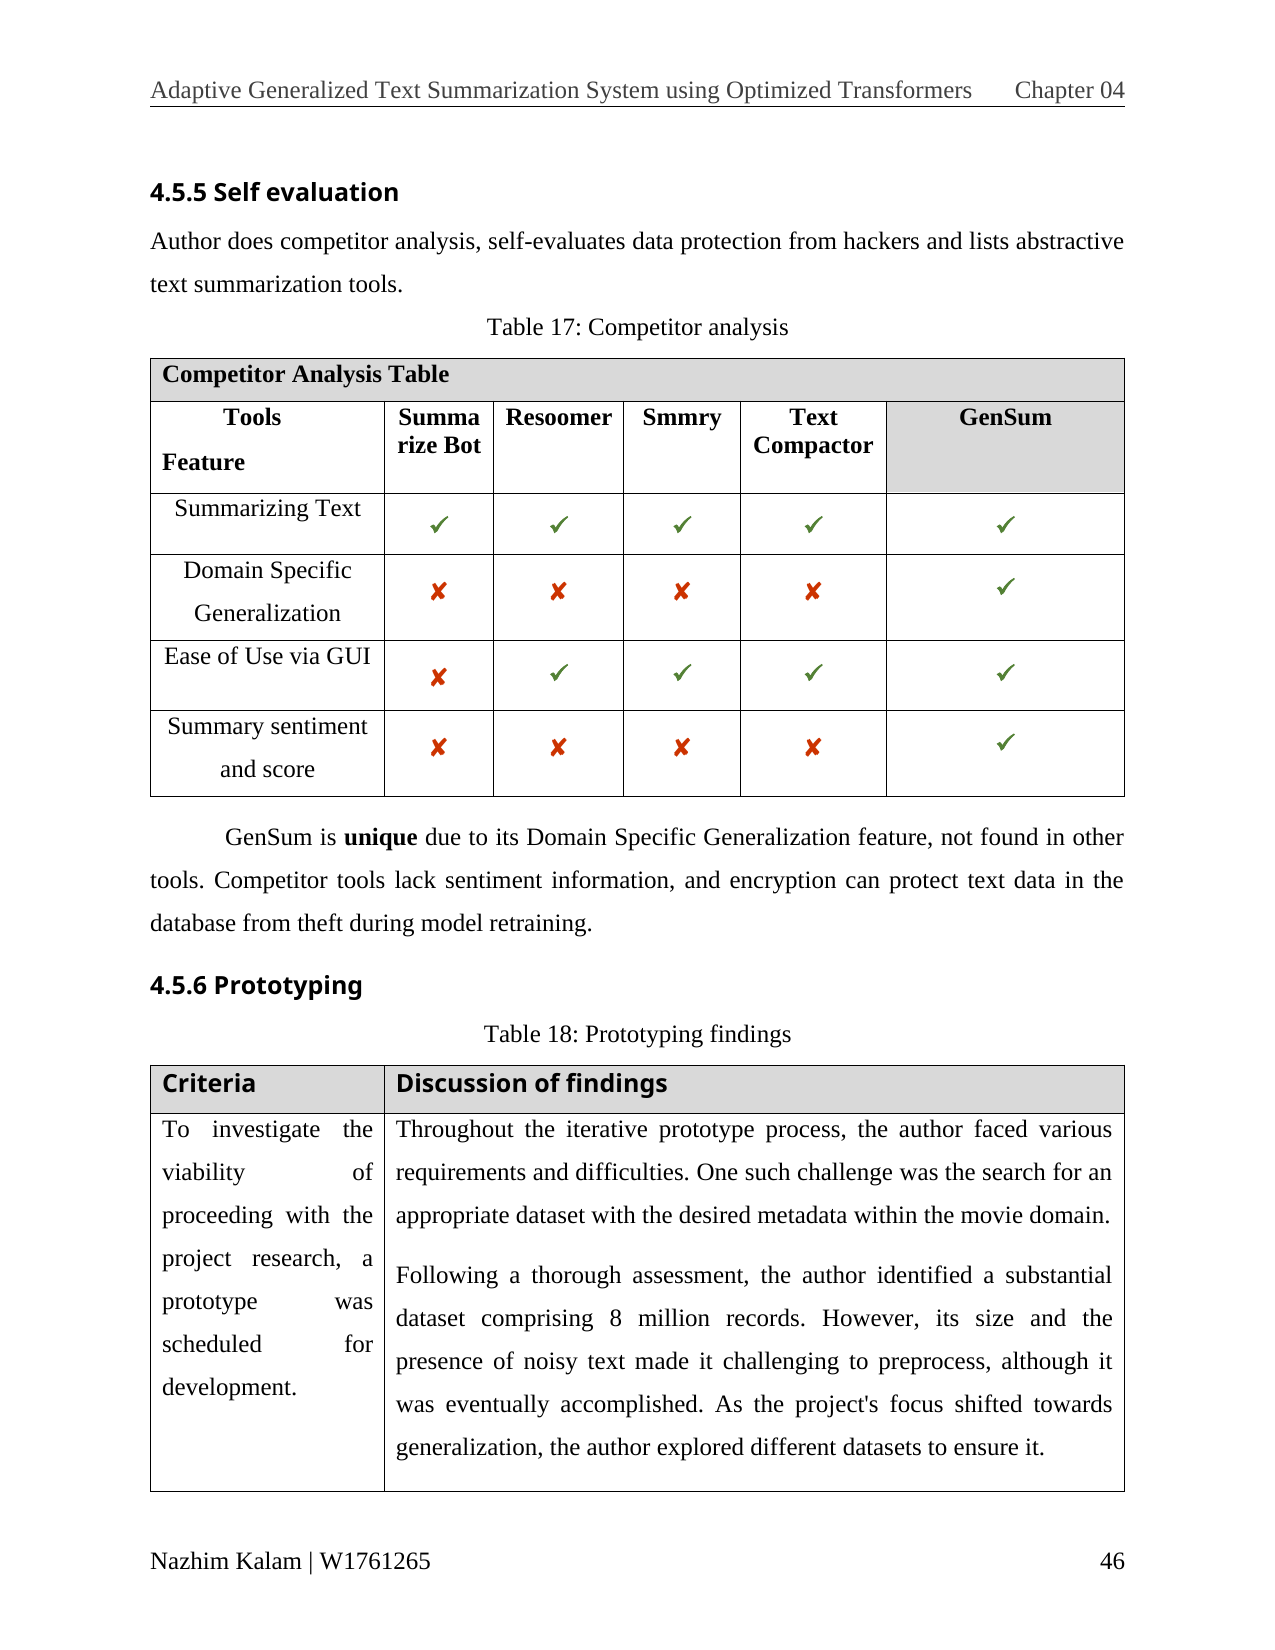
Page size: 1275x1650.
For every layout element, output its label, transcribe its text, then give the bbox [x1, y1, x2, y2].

table_header Discussion of findings [385, 1066, 1124, 1113]
table_cell [887, 711, 1124, 796]
table_cell Tools Feature [151, 402, 384, 492]
text Table 17: Competitor analysis [150, 312, 1125, 341]
table_cell [887, 555, 1124, 640]
table_cell Summarize Bot [385, 402, 493, 492]
table_cell [624, 711, 740, 796]
table_cell Resoomer [494, 402, 623, 492]
text GenSum is unique due to its Domain Specific Generalization feature, not found in other tools. Competitor tools lack sentiment information, and encryption can protect text data in the database from theft during model retraining. [150, 822, 1125, 937]
table_cell [624, 555, 740, 640]
table_header Competitor Analysis Table [151, 359, 1124, 401]
table_cell Domain Specific Generalization [151, 555, 384, 640]
table_cell [741, 711, 886, 796]
table_cell [494, 711, 623, 796]
table_cell [624, 494, 740, 554]
table_cell [494, 494, 623, 554]
subtitle 4.5.6 Prototyping [150, 968, 1125, 1002]
table_cell Ease of Use via GUI [151, 641, 384, 710]
table_cell Text Compactor [741, 402, 886, 492]
table_cell Summary sentiment and score [151, 711, 384, 796]
table_cell [494, 555, 623, 640]
table_cell [494, 641, 623, 710]
table_header Criteria [151, 1066, 384, 1113]
text Table 18: Prototyping findings [150, 1019, 1125, 1048]
table_cell [741, 641, 886, 710]
subtitle 4.5.5 Self evaluation [150, 175, 1125, 209]
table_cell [151, 1114, 384, 1491]
table_cell [741, 494, 886, 554]
table_cell [887, 494, 1124, 554]
table_cell Smmry [624, 402, 740, 492]
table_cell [385, 1114, 1124, 1491]
table_cell [385, 711, 493, 796]
table_cell [385, 641, 493, 710]
text Author does competitor analysis, self-evaluates data protection from hackers and lists abstractive text summarization tools. [150, 226, 1125, 298]
table_cell [741, 555, 886, 640]
table_cell [385, 555, 493, 640]
table_cell [887, 641, 1124, 710]
table_cell GenSum [887, 402, 1124, 492]
table_cell [385, 494, 493, 554]
table_cell Summarizing Text [151, 494, 384, 554]
table_cell [624, 641, 740, 710]
